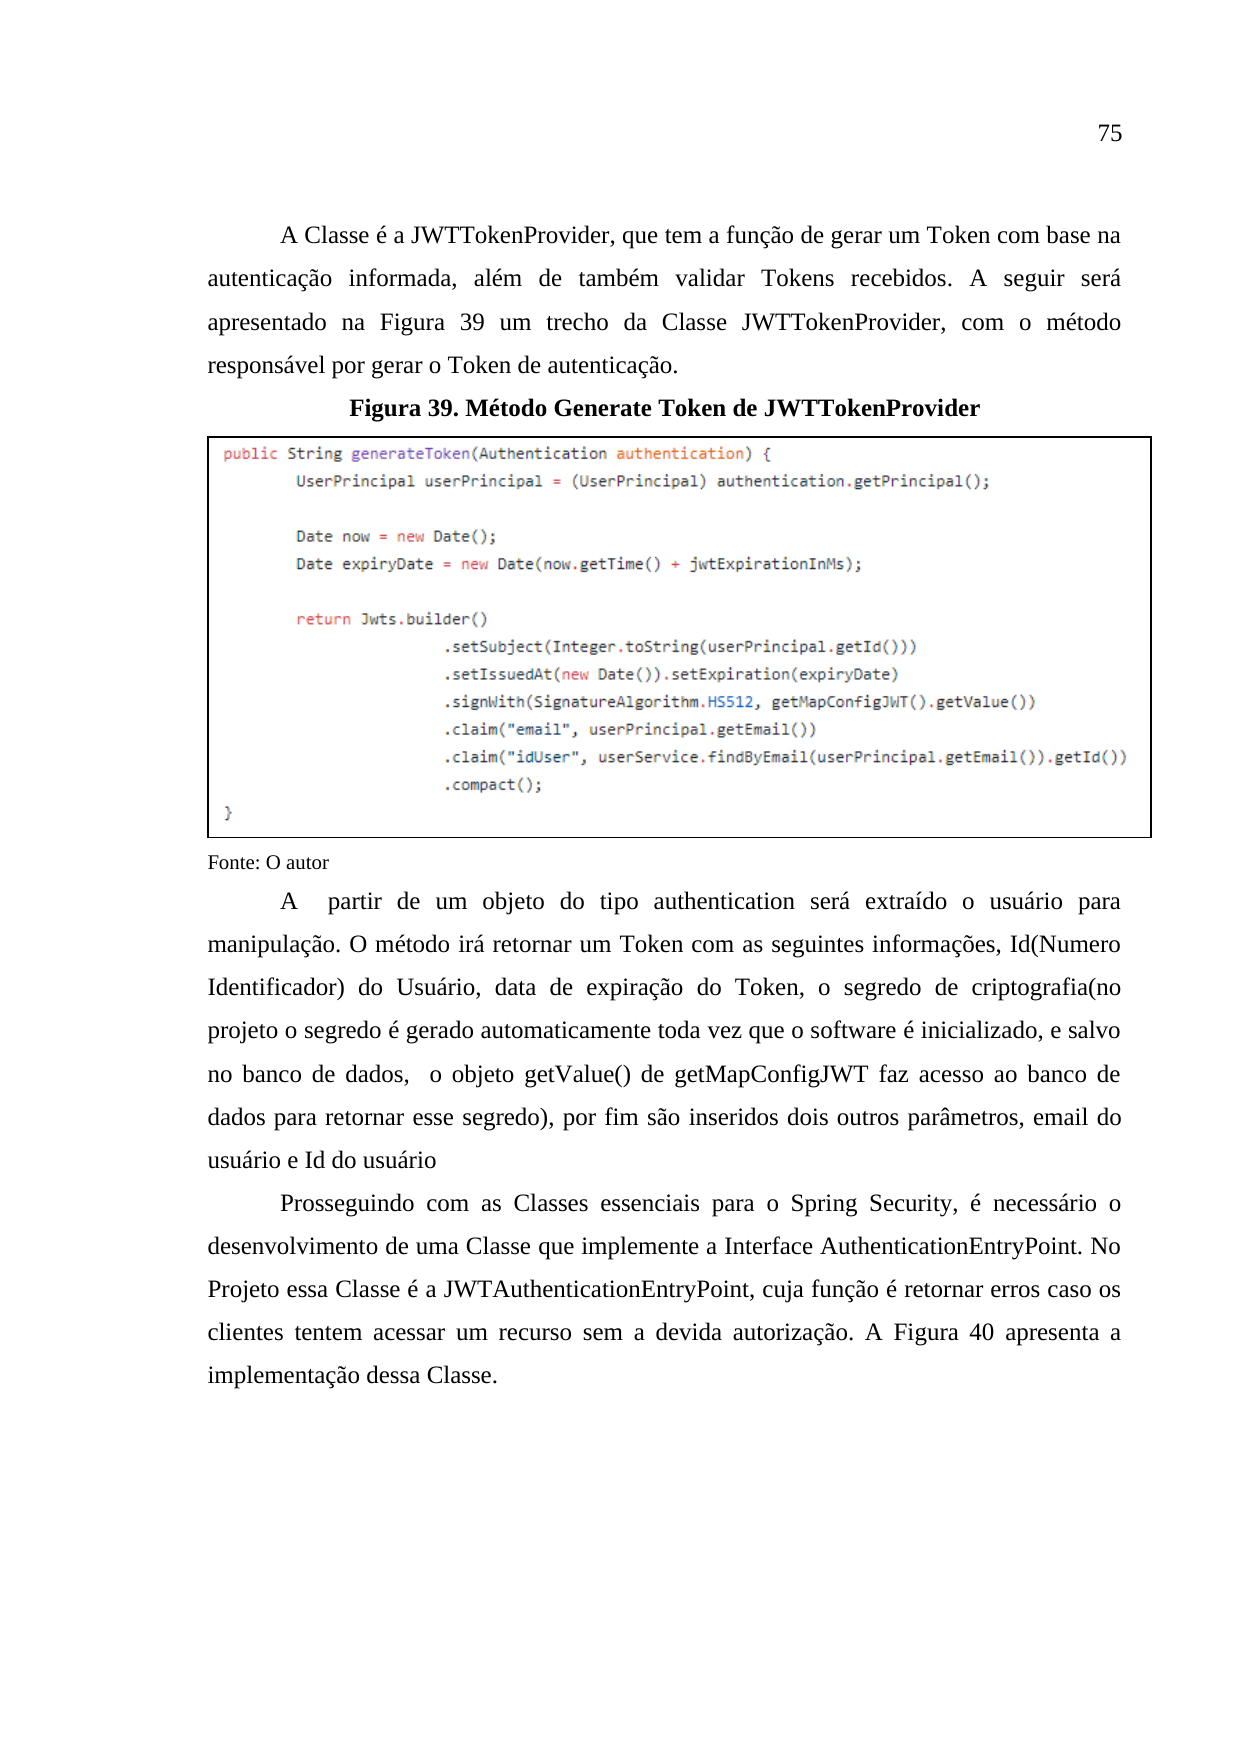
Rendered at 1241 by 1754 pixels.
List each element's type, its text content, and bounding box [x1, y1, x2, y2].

text Figura 39. Método Generate Token de JWTTokenProvider [207, 393, 1122, 422]
text A Classe é a JWTTokenProvider, que tem a função de gerar um Token com base na autenticação informada, além de também validar Tokens recebidos. A seguir será apresentado na Figura 39 um trecho da Classe JWTTokenProvider, com o método responsável por gerar o Token de autenticação. [207, 220, 1122, 378]
text A partir de um objeto do tipo authentication será extraído o usuário para manipulação. O método irá retornar um Token com as seguintes informações, Id(Numero Identificador) do Usuário, data de expiração do Token, o segredo de criptografia(no projeto o segredo é gerado automaticamente toda vez que o software é inicializado, e salvo no banco de dados, o objeto getValue() de getMapConfigJWT faz acesso ao banco de dados para retornar esse segredo), por fim são inseridos dois outros parâmetros, email do usuário e Id do usuário [207, 886, 1122, 1174]
text Prosseguindo com as Classes essenciais para o Spring Security, é necessário o desenvolvimento de uma Classe que implemente a Interface AuthenticationEntryPoint. No Projeto essa Classe é a JWTAuthenticationEntryPoint, cuja função é retornar erros caso os clientes tentem acessar um recurso sem a devida autorização. A Figura 40 apresenta a implementação dessa Classe. [207, 1188, 1122, 1389]
text Fonte: O autor [207, 838, 1122, 874]
picture [209, 438, 1150, 837]
